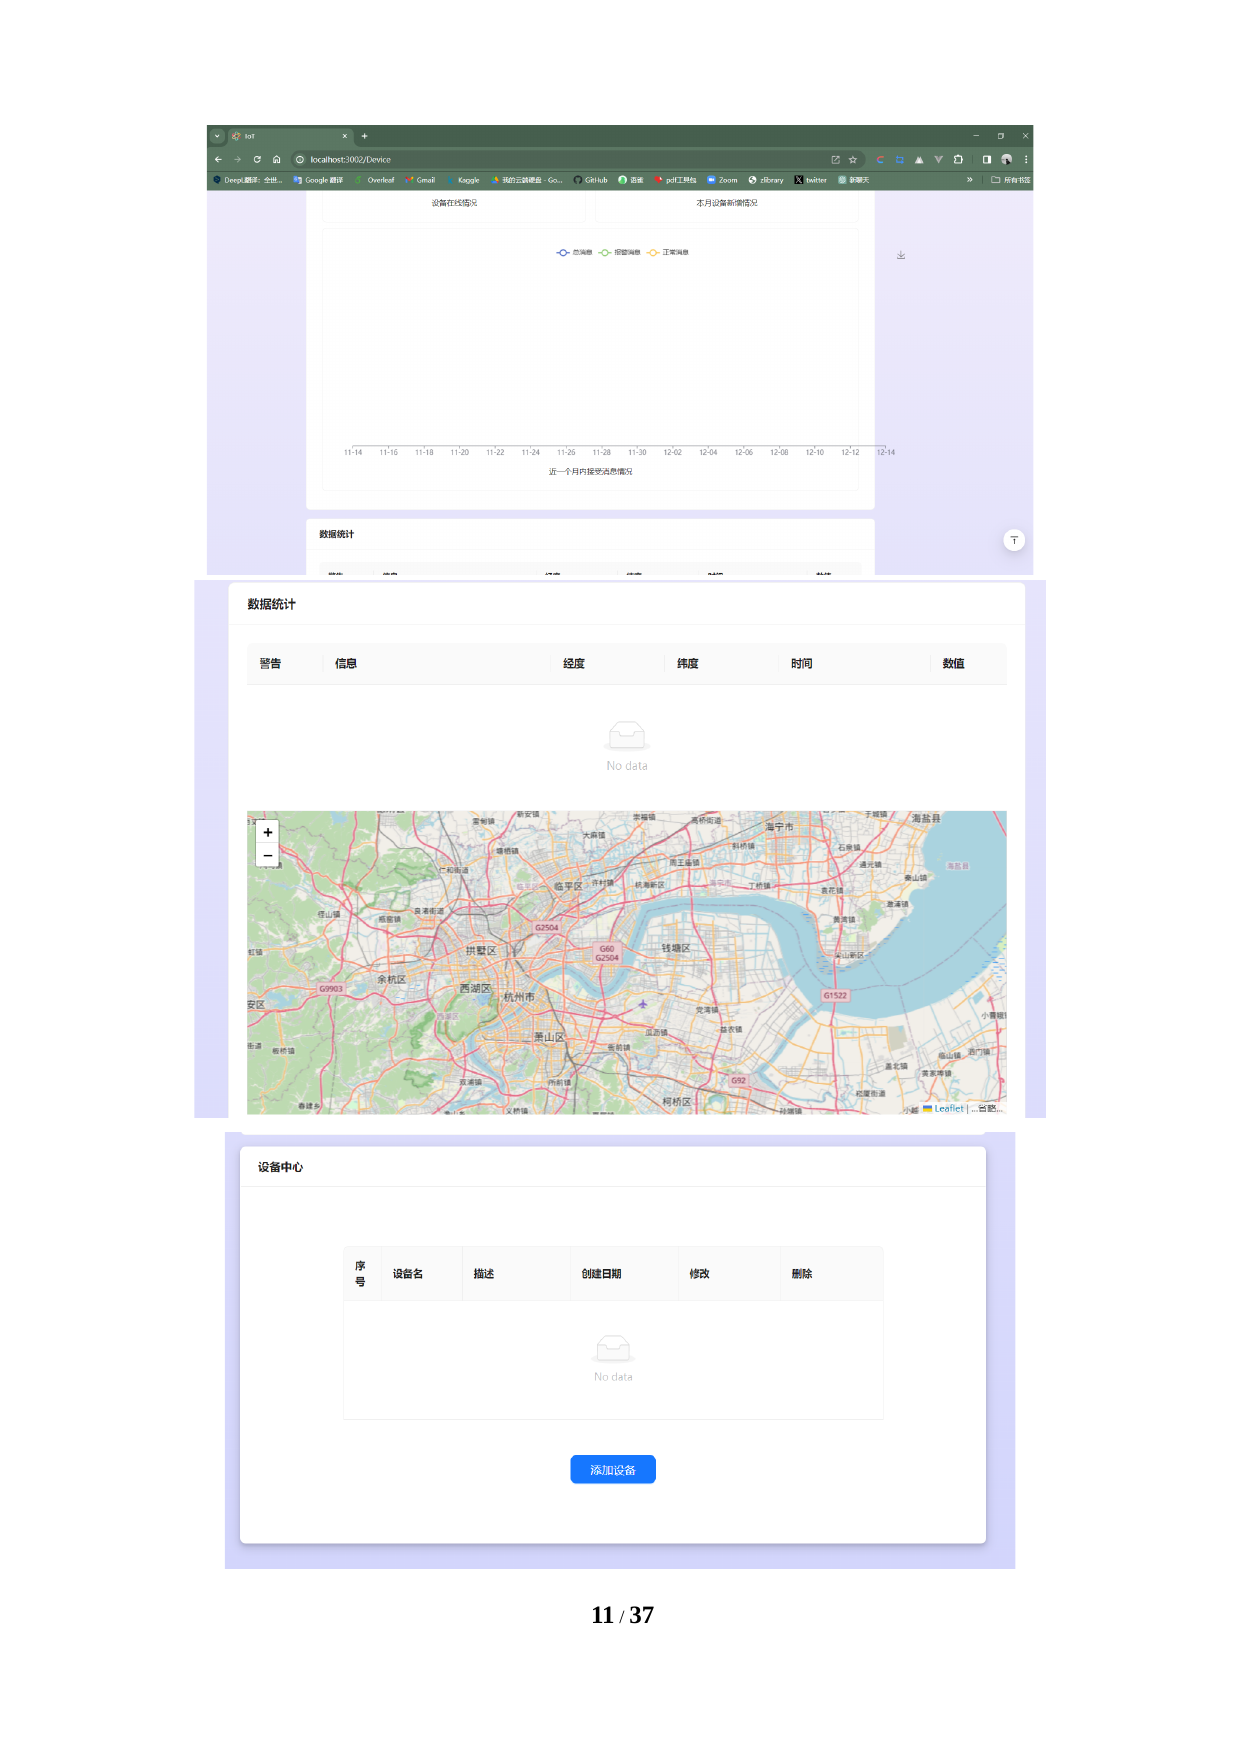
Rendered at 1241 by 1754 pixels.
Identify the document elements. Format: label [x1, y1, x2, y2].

picture [224, 1132, 1016, 1569]
picture [194, 580, 1046, 1118]
picture [206, 125, 1034, 575]
